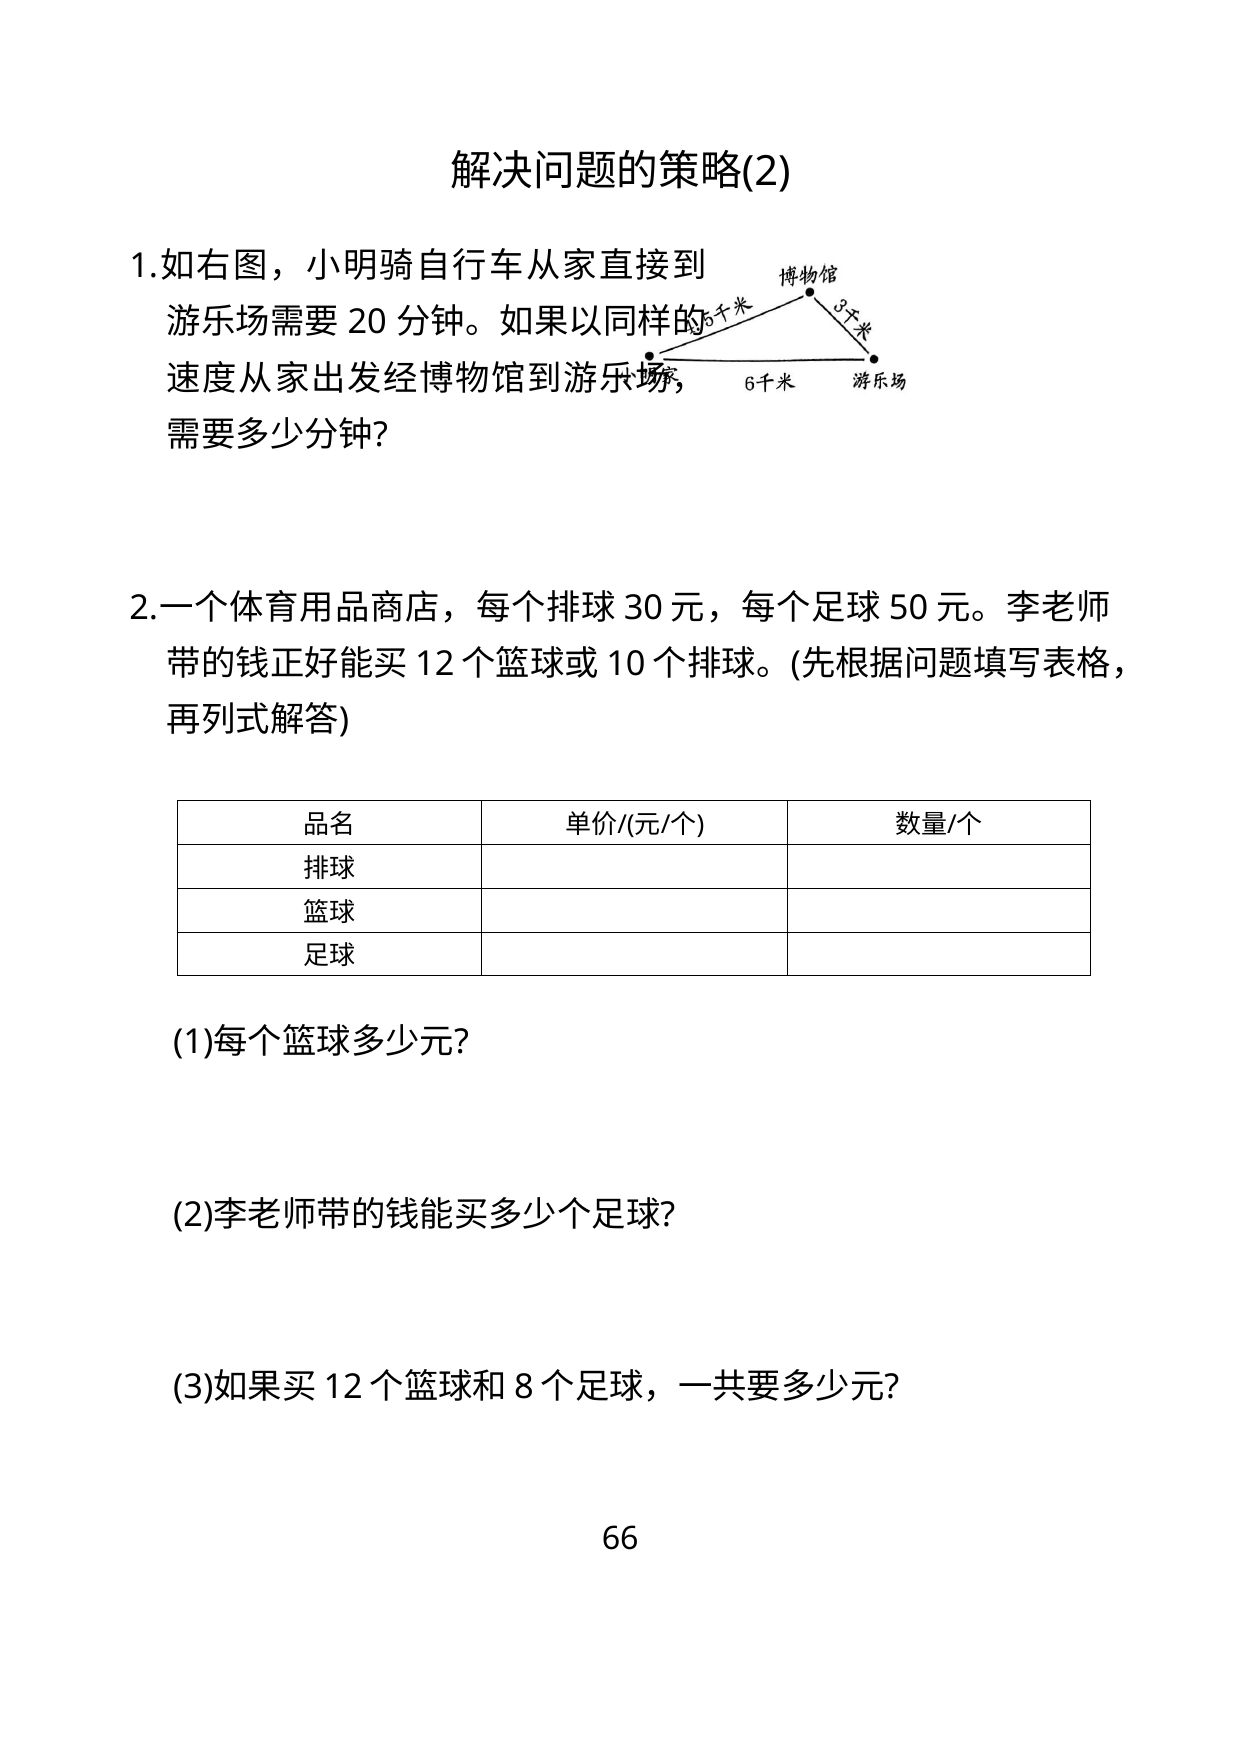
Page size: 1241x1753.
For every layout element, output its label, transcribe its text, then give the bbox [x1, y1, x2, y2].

text 1.如右图，小明骑自行车从家直接到游乐场需要 20 分钟。如果以同样的速度从家出发经博物馆到游乐场，需要多少分钟? [129, 228, 707, 453]
table_cell 足球 [178, 929, 481, 971]
table_header 品名 [178, 798, 481, 840]
text 2.一个体育用品商店，每个排球30元，每个足球50元。李老师带的钱正好能买12个篮球或10个排球。(先根据问题填写表格，再列式解答) [129, 569, 1111, 738]
table_cell [482, 929, 787, 971]
text (1)每个篮球多少元? [173, 1003, 1111, 1059]
table_cell [788, 885, 1090, 928]
text 66 [129, 1511, 1111, 1555]
table_cell [482, 841, 787, 884]
table_header 单价/(元/个) [482, 798, 787, 840]
table_cell [788, 841, 1090, 884]
table_cell [482, 885, 787, 928]
table_cell 篮球 [178, 885, 481, 928]
text 解决问题的策略(2) [129, 137, 1111, 194]
picture [707, 252, 911, 393]
table_cell [788, 929, 1090, 971]
text (2)李老师带的钱能买多少个足球? [173, 1176, 1111, 1232]
table_cell 排球 [178, 841, 481, 884]
text (3)如果买12个篮球和8个足球，一共要多少元? [173, 1349, 1111, 1405]
table_header 数量/个 [788, 798, 1090, 840]
